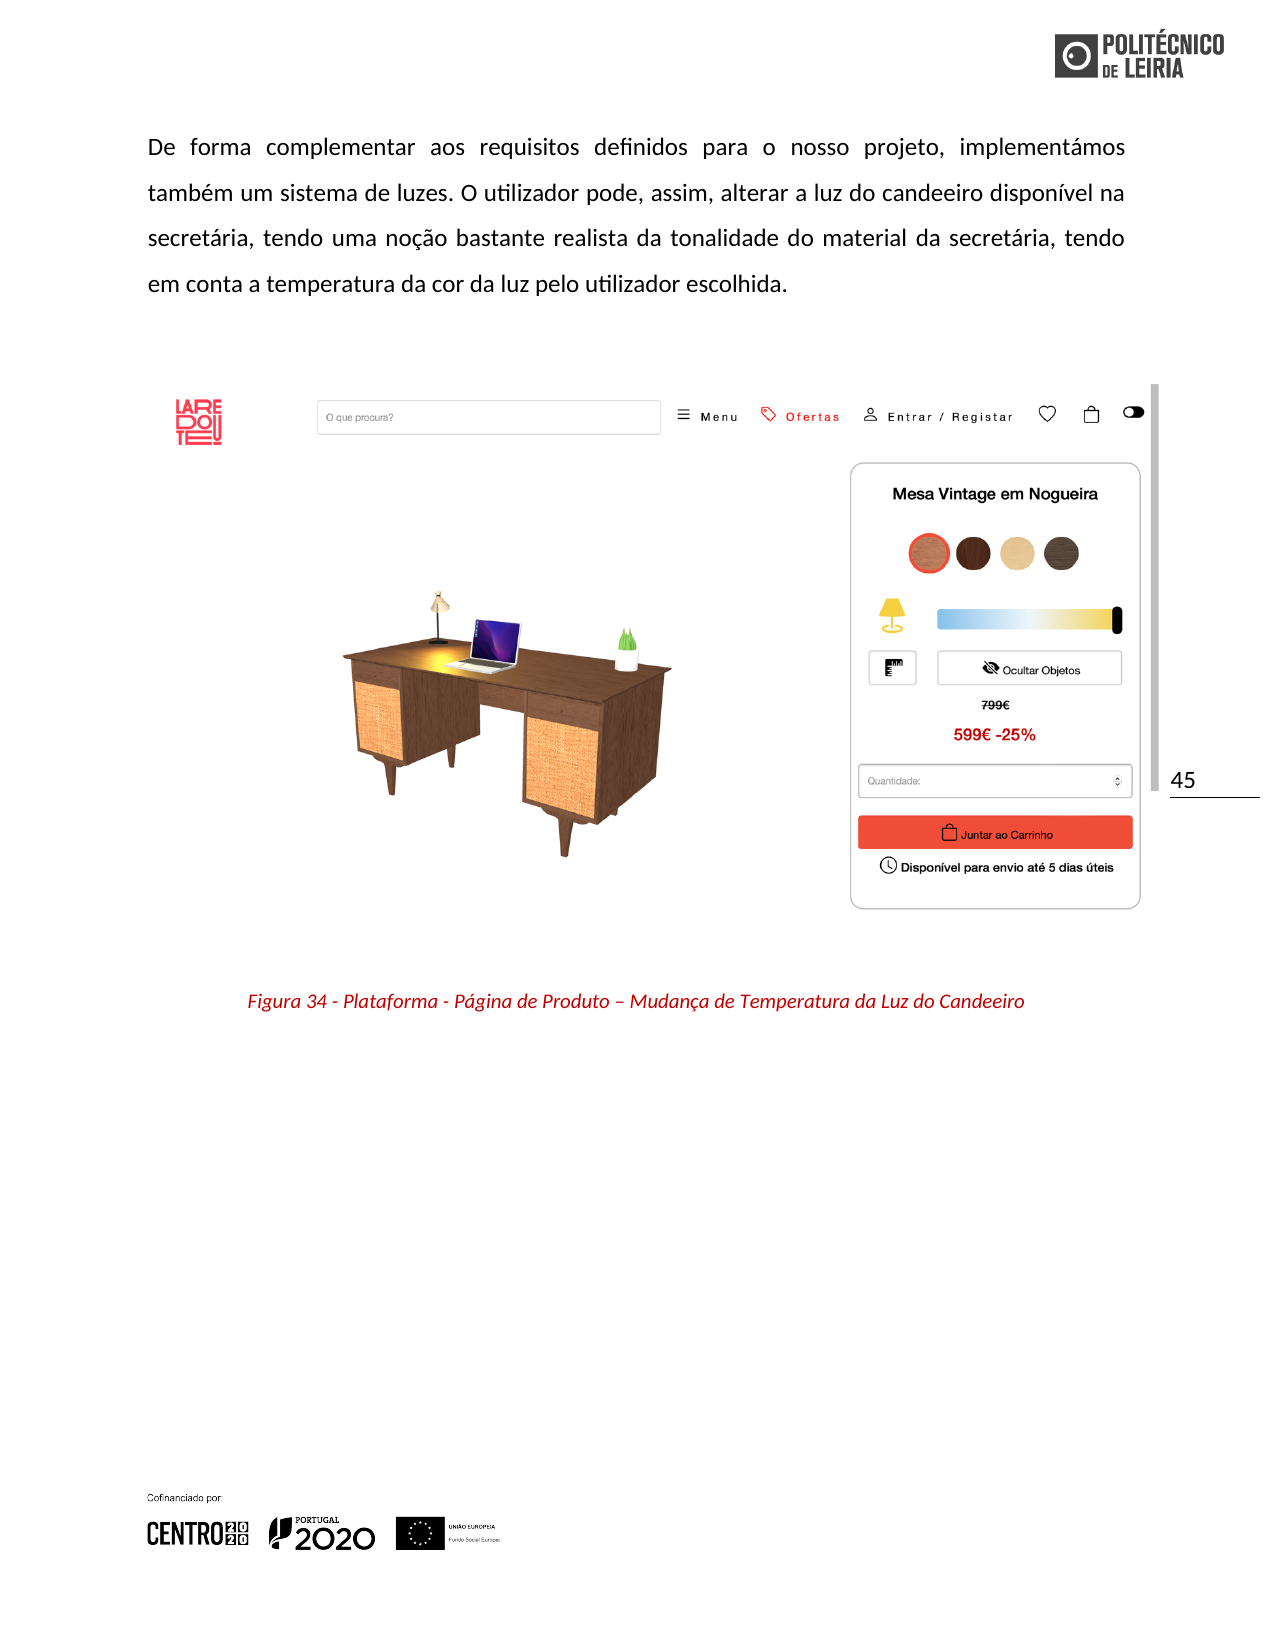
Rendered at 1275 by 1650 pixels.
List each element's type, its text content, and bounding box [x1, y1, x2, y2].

text Figura 34 - Plataforma - Página de Produto – Mudança de Temperatura da Luz do Candeeiro [148, 989, 1127, 1014]
text De forma complementar aos requisitos definidos para o nosso projeto, implementámos também um sistema de luzes. O utilizador pode, assim, alterar a luz do candeeiro disponível na secretária, tendo uma noção bastante realista da tonalidade do material da secretária, tendo em conta a temperatura da cor da luz pelo utilizador escolhida. [148, 131, 1127, 299]
picture [1053, 26, 1225, 80]
picture [147, 1494, 500, 1550]
picture [147, 384, 1159, 961]
